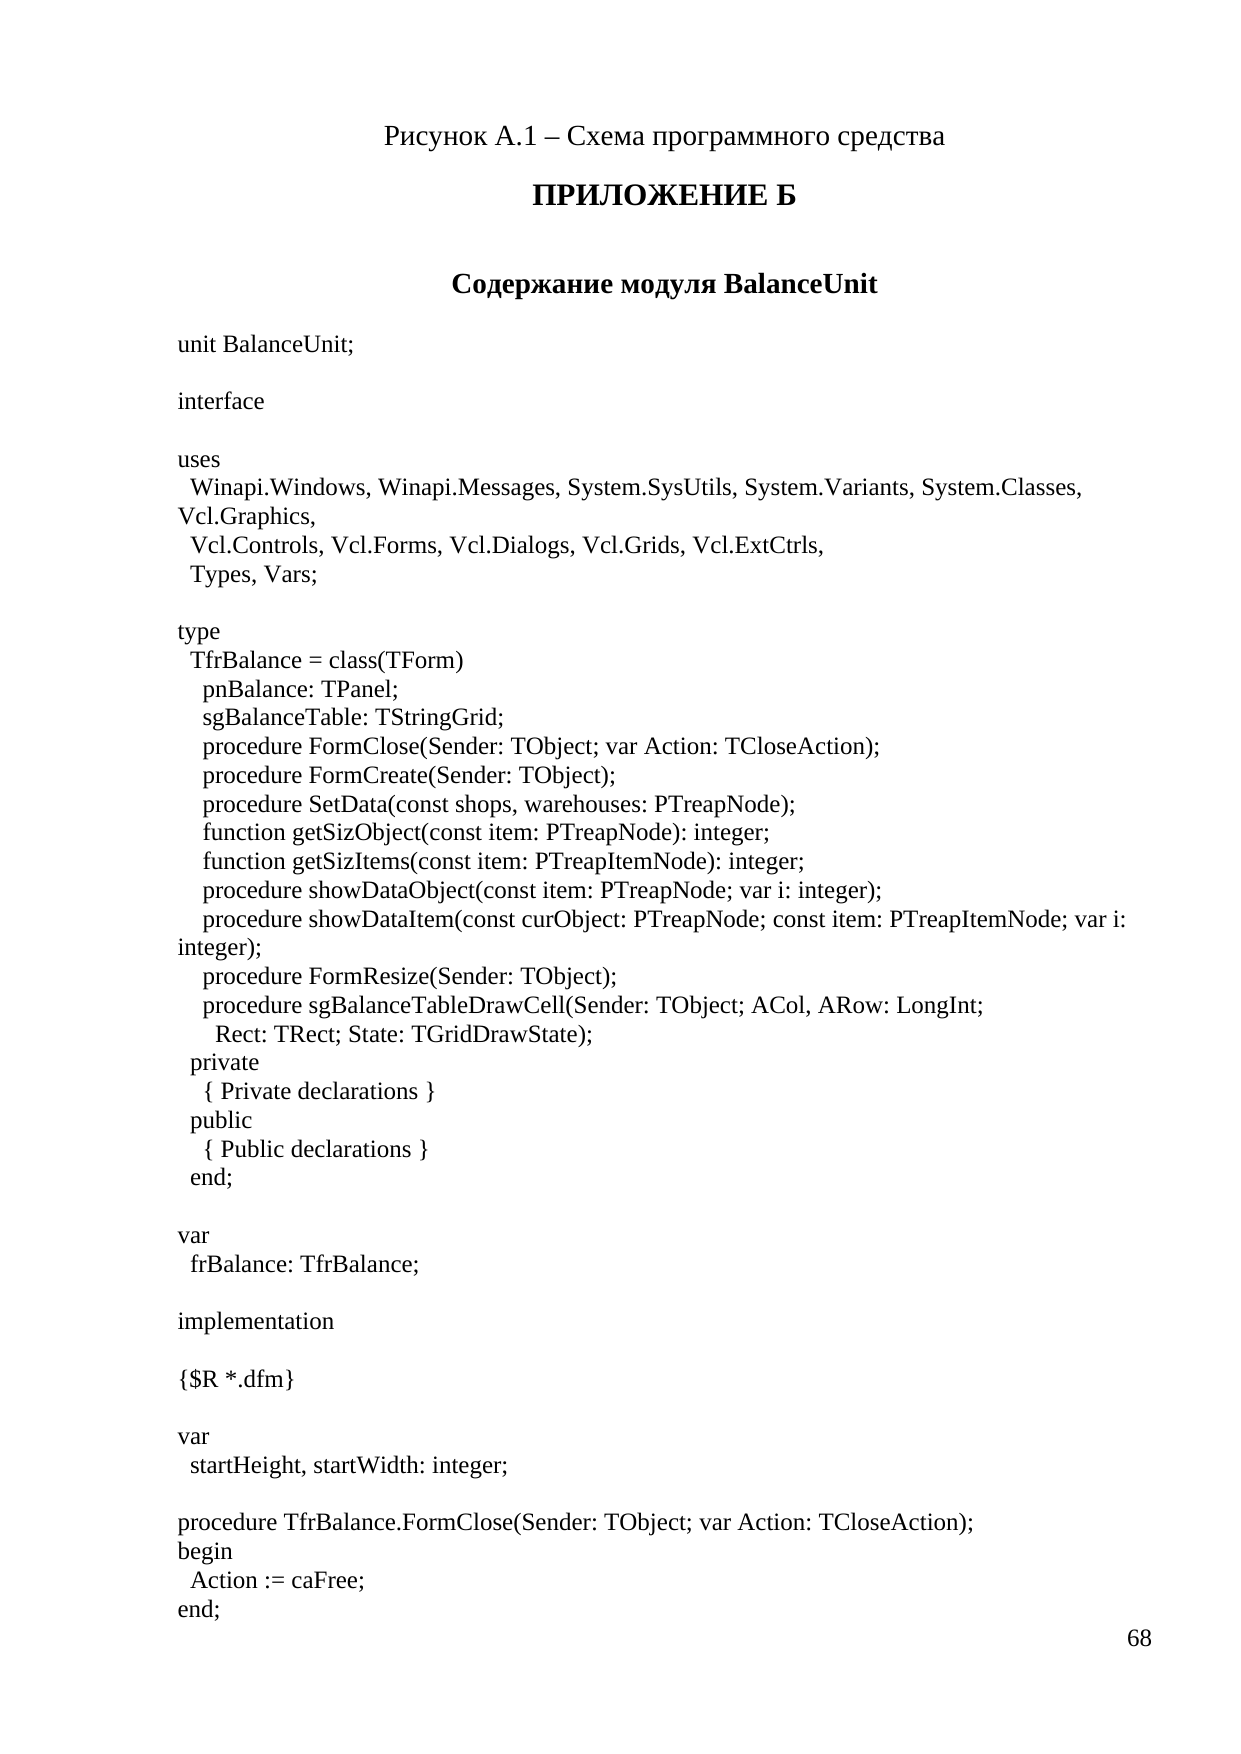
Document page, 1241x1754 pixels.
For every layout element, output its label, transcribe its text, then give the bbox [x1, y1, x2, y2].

text begin [177, 1536, 1152, 1565]
text function getSizObject(const item: PTreapNode): integer; [177, 817, 1152, 846]
text Winapi.Windows, Winapi.Messages, System.SysUtils, System.Variants, System.Classes, Vcl.Graphics, [177, 472, 1152, 530]
text var [177, 1421, 1152, 1450]
subtitle ПРИЛОЖЕНИЕ Б [177, 177, 1152, 213]
text sgBalanceTable: TStringGrid; [177, 702, 1152, 731]
text Types, Vars; [177, 559, 1152, 587]
text procedure sgBalanceTableDrawCell(Sender: TObject; ACol, ARow: LongInt; [177, 990, 1152, 1019]
text startHeight, startWidth: integer; [177, 1450, 1152, 1479]
text public [177, 1105, 1152, 1134]
text interface [177, 386, 1152, 415]
text var [177, 1220, 1152, 1249]
text { Public declarations } [177, 1134, 1152, 1162]
text frBalance: TfrBalance; [177, 1249, 1152, 1277]
text Rect: TRect; State: TGridDrawState); [177, 1019, 1152, 1047]
text procedure TfrBalance.FormClose(Sender: TObject; var Action: TCloseAction); [177, 1507, 1152, 1536]
text Рисунок А.1 – Схема программного средства [177, 118, 1152, 152]
text procedure FormClose(Sender: TObject; var Action: TCloseAction); [177, 731, 1152, 760]
subtitle Содержание модуля BalanceUnit [177, 266, 1152, 300]
text implementation [177, 1306, 1152, 1335]
text uses [177, 444, 1152, 472]
text function getSizItems(const item: PTreapItemNode): integer; [177, 846, 1152, 875]
text TfrBalance = class(TForm) [177, 645, 1152, 674]
text procedure SetData(const shops, warehouses: PTreapNode); [177, 789, 1152, 817]
text procedure FormResize(Sender: TObject); [177, 961, 1152, 990]
text Action := caFree; [177, 1565, 1152, 1594]
text unit BalanceUnit; [177, 329, 1152, 357]
text end; [177, 1162, 1152, 1191]
text Vcl.Controls, Vcl.Forms, Vcl.Dialogs, Vcl.Grids, Vcl.ExtCtrls, [177, 530, 1152, 559]
text procedure showDataItem(const curObject: PTreapNode; const item: PTreapItemNode; var i: integer); [177, 904, 1152, 961]
text {$R *.dfm} [177, 1364, 1152, 1392]
text procedure FormCreate(Sender: TObject); [177, 760, 1152, 789]
text type [177, 616, 1152, 645]
text pnBalance: TPanel; [177, 674, 1152, 702]
text private [177, 1047, 1152, 1076]
text end; [177, 1594, 1152, 1622]
text { Private declarations } [177, 1076, 1152, 1105]
text procedure showDataObject(const item: PTreapNode; var i: integer); [177, 875, 1152, 904]
